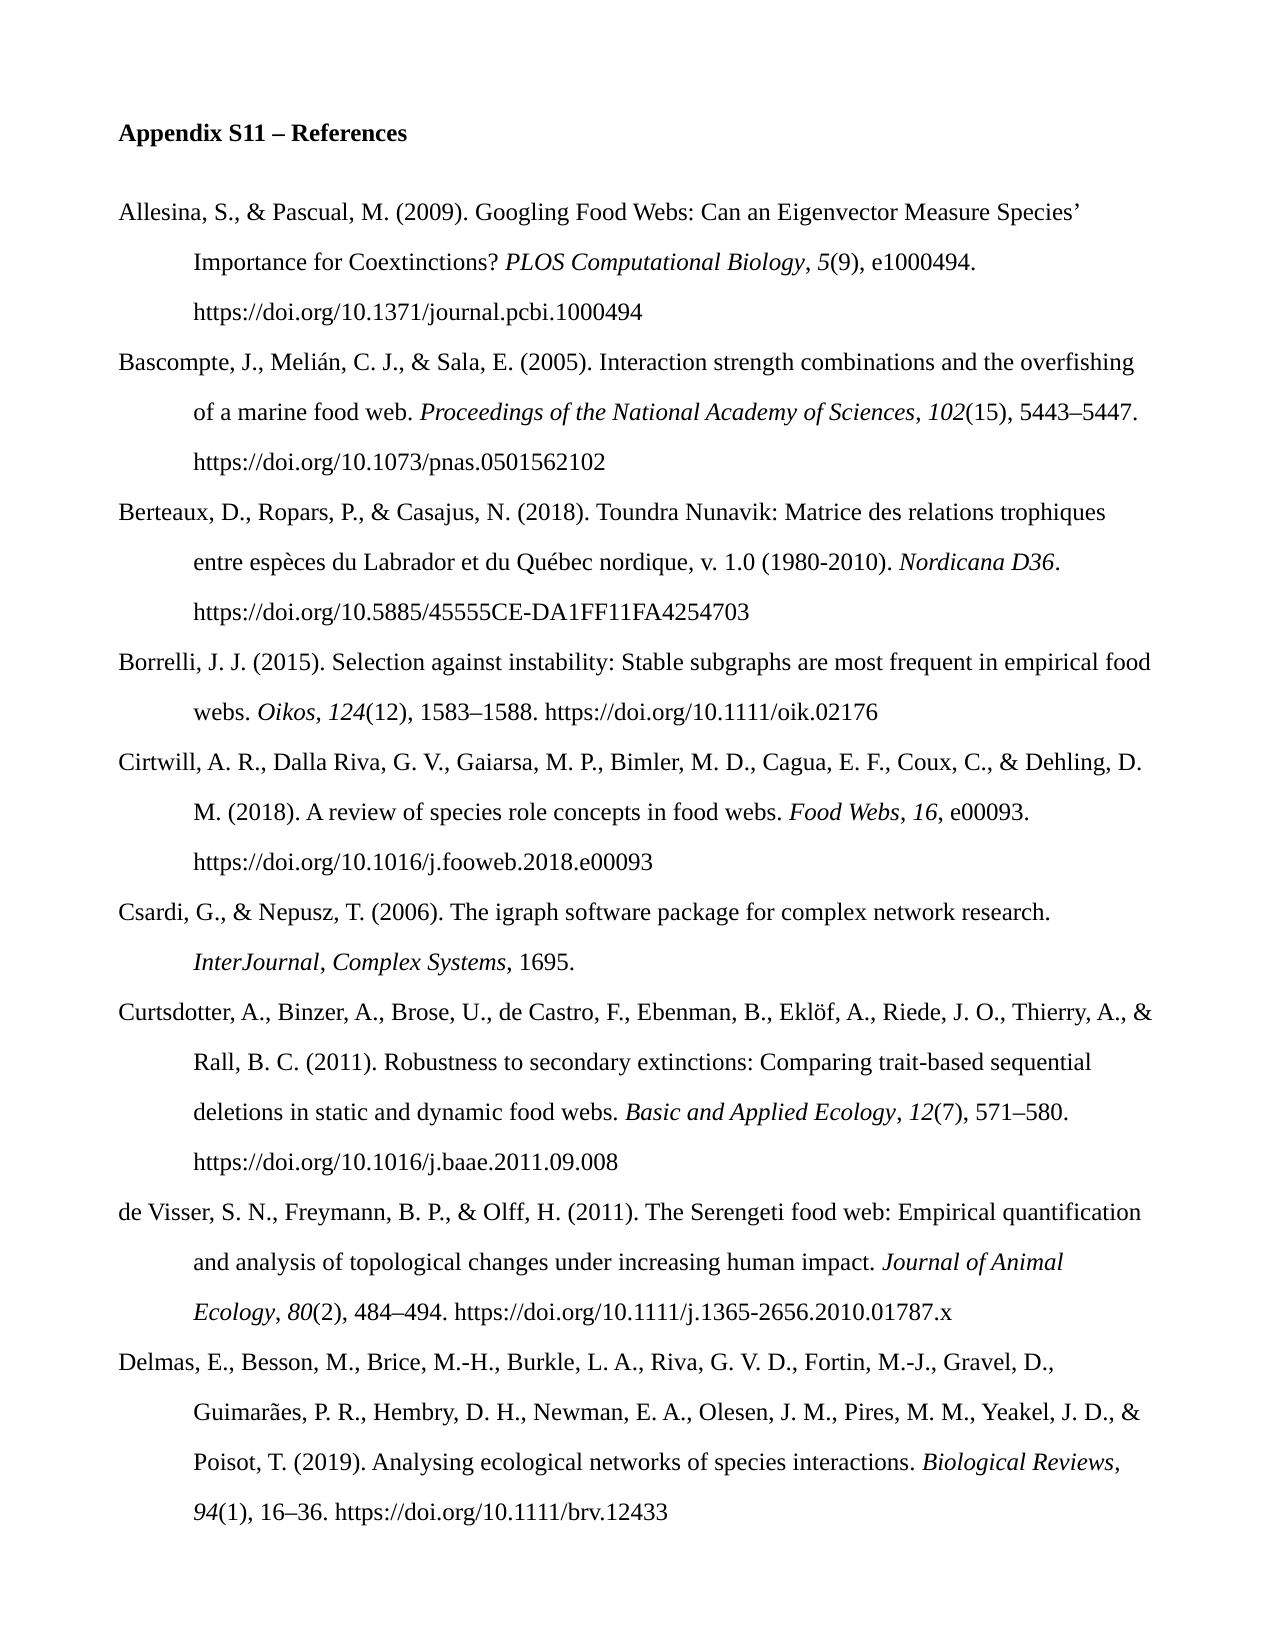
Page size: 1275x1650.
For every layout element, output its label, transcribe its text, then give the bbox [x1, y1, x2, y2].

text Curtsdotter, A., Binzer, A., Brose, U., de Castro, F., Ebenman, B., Eklöf, A., Riede, J. O., Thierry, A., & Rall, B. C. (2011). Robustness to secondary extinctions: Comparing trait-based sequential deletions in static and dynamic food webs. Basic and Applied Ecology, 12(7), 571–580. https://doi.org/10.1016/j.baae.2011.09.008 [118, 976, 1157, 1176]
text Appendix S11 – References [118, 118, 1157, 147]
text Borrelli, J. J. (2015). Selection against instability: Stable subgraphs are most frequent in empirical food webs. Oikos, 124(12), 1583–1588. https://doi.org/10.1111/oik.02176 [118, 626, 1157, 726]
text Allesina, S., & Pascual, M. (2009). Googling Food Webs: Can an Eigenvector Measure Species’ Importance for Coextinctions? PLOS Computational Biology, 5(9), e1000494. https://doi.org/10.1371/journal.pcbi.1000494 [118, 176, 1157, 326]
text Csardi, G., & Nepusz, T. (2006). The igraph software package for complex network research. InterJournal, Complex Systems, 1695. [118, 876, 1157, 976]
text Berteaux, D., Ropars, P., & Casajus, N. (2018). Toundra Nunavik: Matrice des relations trophiques entre espèces du Labrador et du Québec nordique, v. 1.0 (1980-2010). Nordicana D36. https://doi.org/10.5885/45555CE-DA1FF11FA4254703 [118, 476, 1157, 626]
text Bascompte, J., Melián, C. J., & Sala, E. (2005). Interaction strength combinations and the overfishing of a marine food web. Proceedings of the National Academy of Sciences, 102(15), 5443–5447. https://doi.org/10.1073/pnas.0501562102 [118, 326, 1157, 476]
text Delmas, E., Besson, M., Brice, M.-H., Burkle, L. A., Riva, G. V. D., Fortin, M.-J., Gravel, D., Guimarães, P. R., Hembry, D. H., Newman, E. A., Olesen, J. M., Pires, M. M., Yeakel, J. D., & Poisot, T. (2019). Analysing ecological networks of species interactions. Biological Reviews, 94(1), 16–36. https://doi.org/10.1111/brv.12433 [118, 1326, 1157, 1526]
text de Visser, S. N., Freymann, B. P., & Olff, H. (2011). The Serengeti food web: Empirical quantification and analysis of topological changes under increasing human impact. Journal of Animal Ecology, 80(2), 484–494. https://doi.org/10.1111/j.1365-2656.2010.01787.x [118, 1176, 1157, 1326]
text Cirtwill, A. R., Dalla Riva, G. V., Gaiarsa, M. P., Bimler, M. D., Cagua, E. F., Coux, C., & Dehling, D. M. (2018). A review of species role concepts in food webs. Food Webs, 16, e00093. https://doi.org/10.1016/j.fooweb.2018.e00093 [118, 726, 1157, 876]
